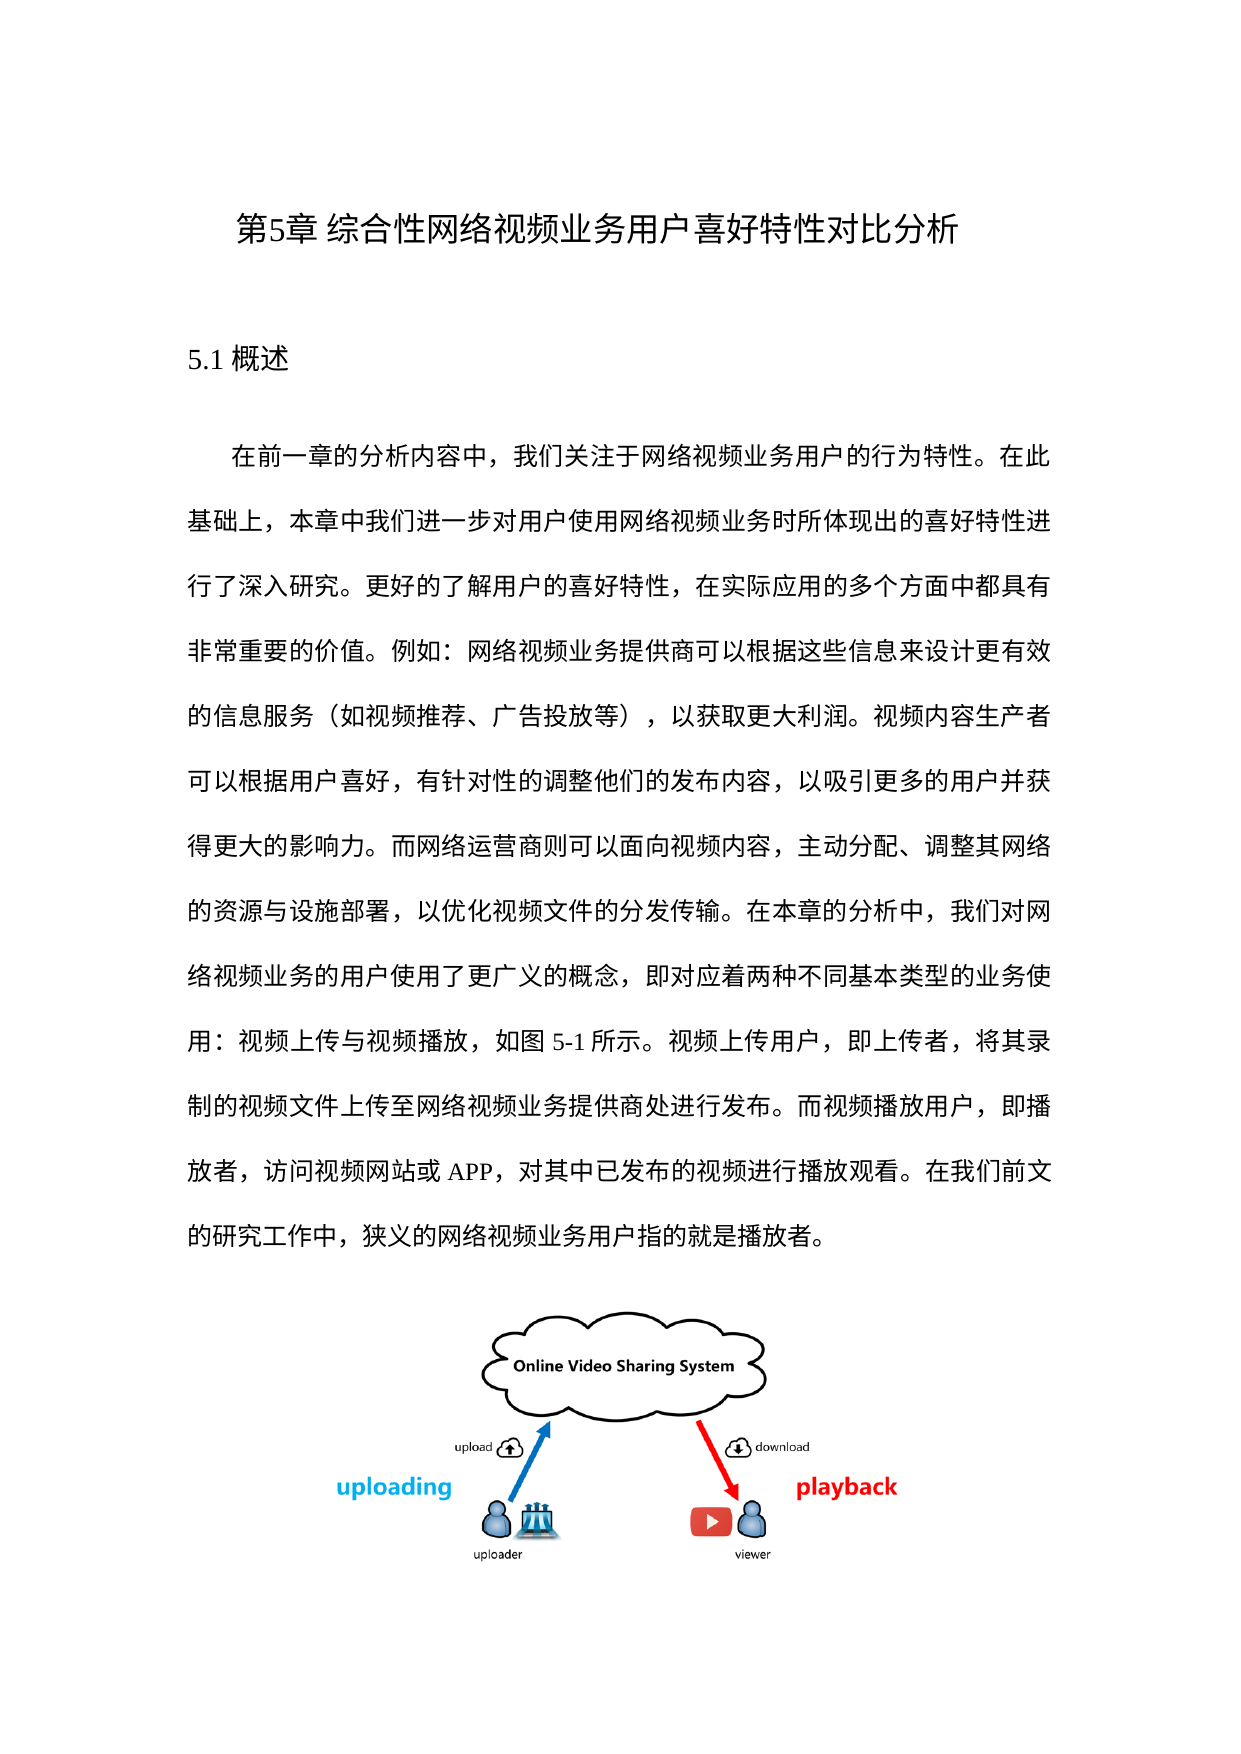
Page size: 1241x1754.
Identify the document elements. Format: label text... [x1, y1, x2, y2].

text 概述 [187, 324, 1053, 389]
text 综合性网络视频业务用户喜好特性对比分析 [187, 194, 1053, 259]
picture [325, 1299, 916, 1569]
text 在前一章的分析内容中，我们关注于网络视频业务用户的行为特性。在此基础上，本章中我们进一步对用户使用网络视频业务时所体现出的喜好特性进行了深入研究。更好的了解用户的喜好特性，在实际应用的多个方面中都具有非常重要的价值。例如：网络视频业务提供商可以根据这些信息来设计更有效的信息服务（如视频推荐、广告投放等），以获取更大利润。视频内容生产者可以根据用户喜好，有针对性的调整他们的发布内容，以吸引更多的用户并获得更大的影响力。而网络运营商则可以面向视频内容，主动分配、调整其网络的资源与设施部署，以优化视频文件的分发传输。在本章的分析中，我们对网络视频业务的用户使用了更广义的概念，即对应着两种不同基本类型的业务使用：视频上传与视频播放，如图5-1所示。视频上传用户，即上传者，将其录制的视频文件上传至网络视频业务提供商处进行发布。而视频播放用户，即播放者，访问视频网站或APP，对其中已发布的视频进行播放观看。在我们前文的研究工作中，狭义的网络视频业务用户指的就是播放者。 [187, 422, 1053, 1267]
